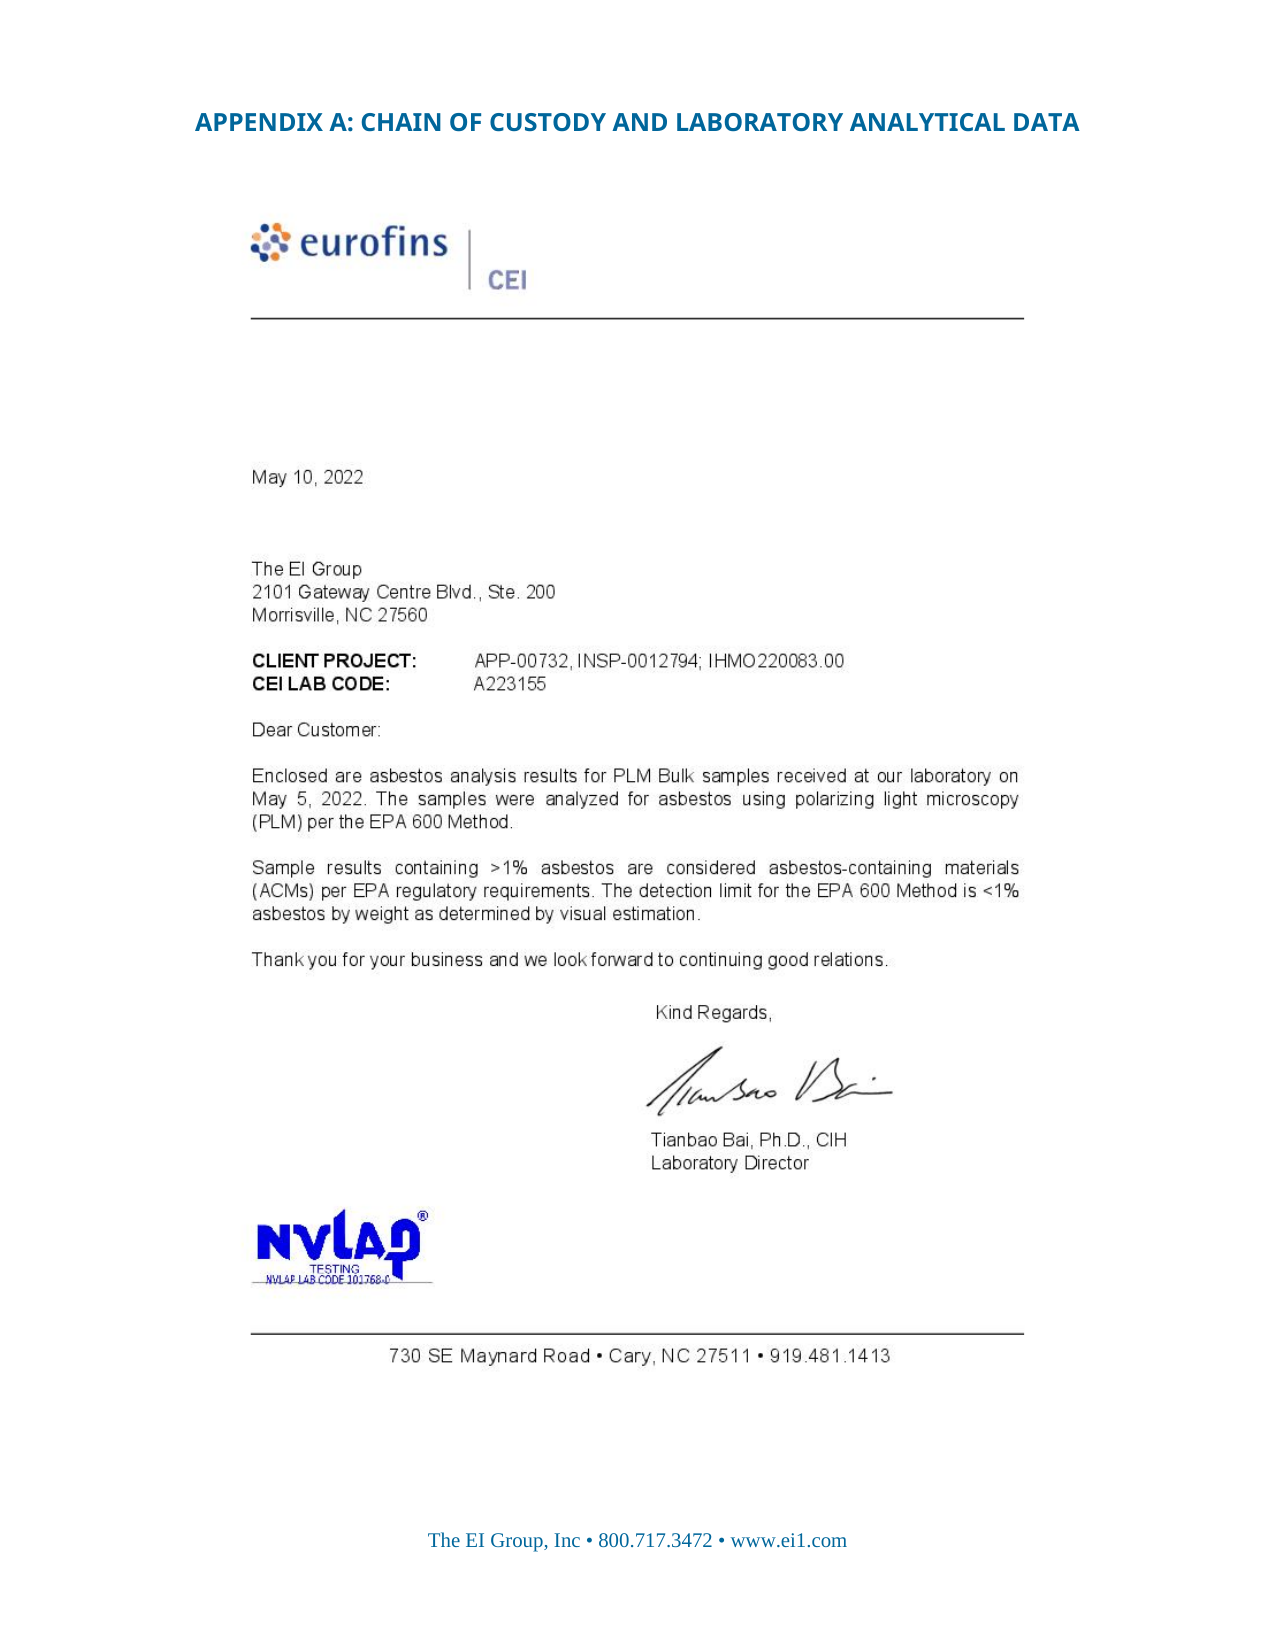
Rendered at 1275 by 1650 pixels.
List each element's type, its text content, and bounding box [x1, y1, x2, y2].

picture [168, 177, 1107, 1390]
picture [756, 1537, 765, 1543]
picture [427, 1533, 433, 1545]
picture [695, 1536, 701, 1547]
picture [441, 1533, 447, 1545]
table_header APPENDIX A: CHAIN OF CUSTODY AND LABORATORY ANALYTICAL DATA [121, 102, 1153, 172]
table_header [121, 175, 1153, 1394]
picture [658, 1536, 664, 1547]
